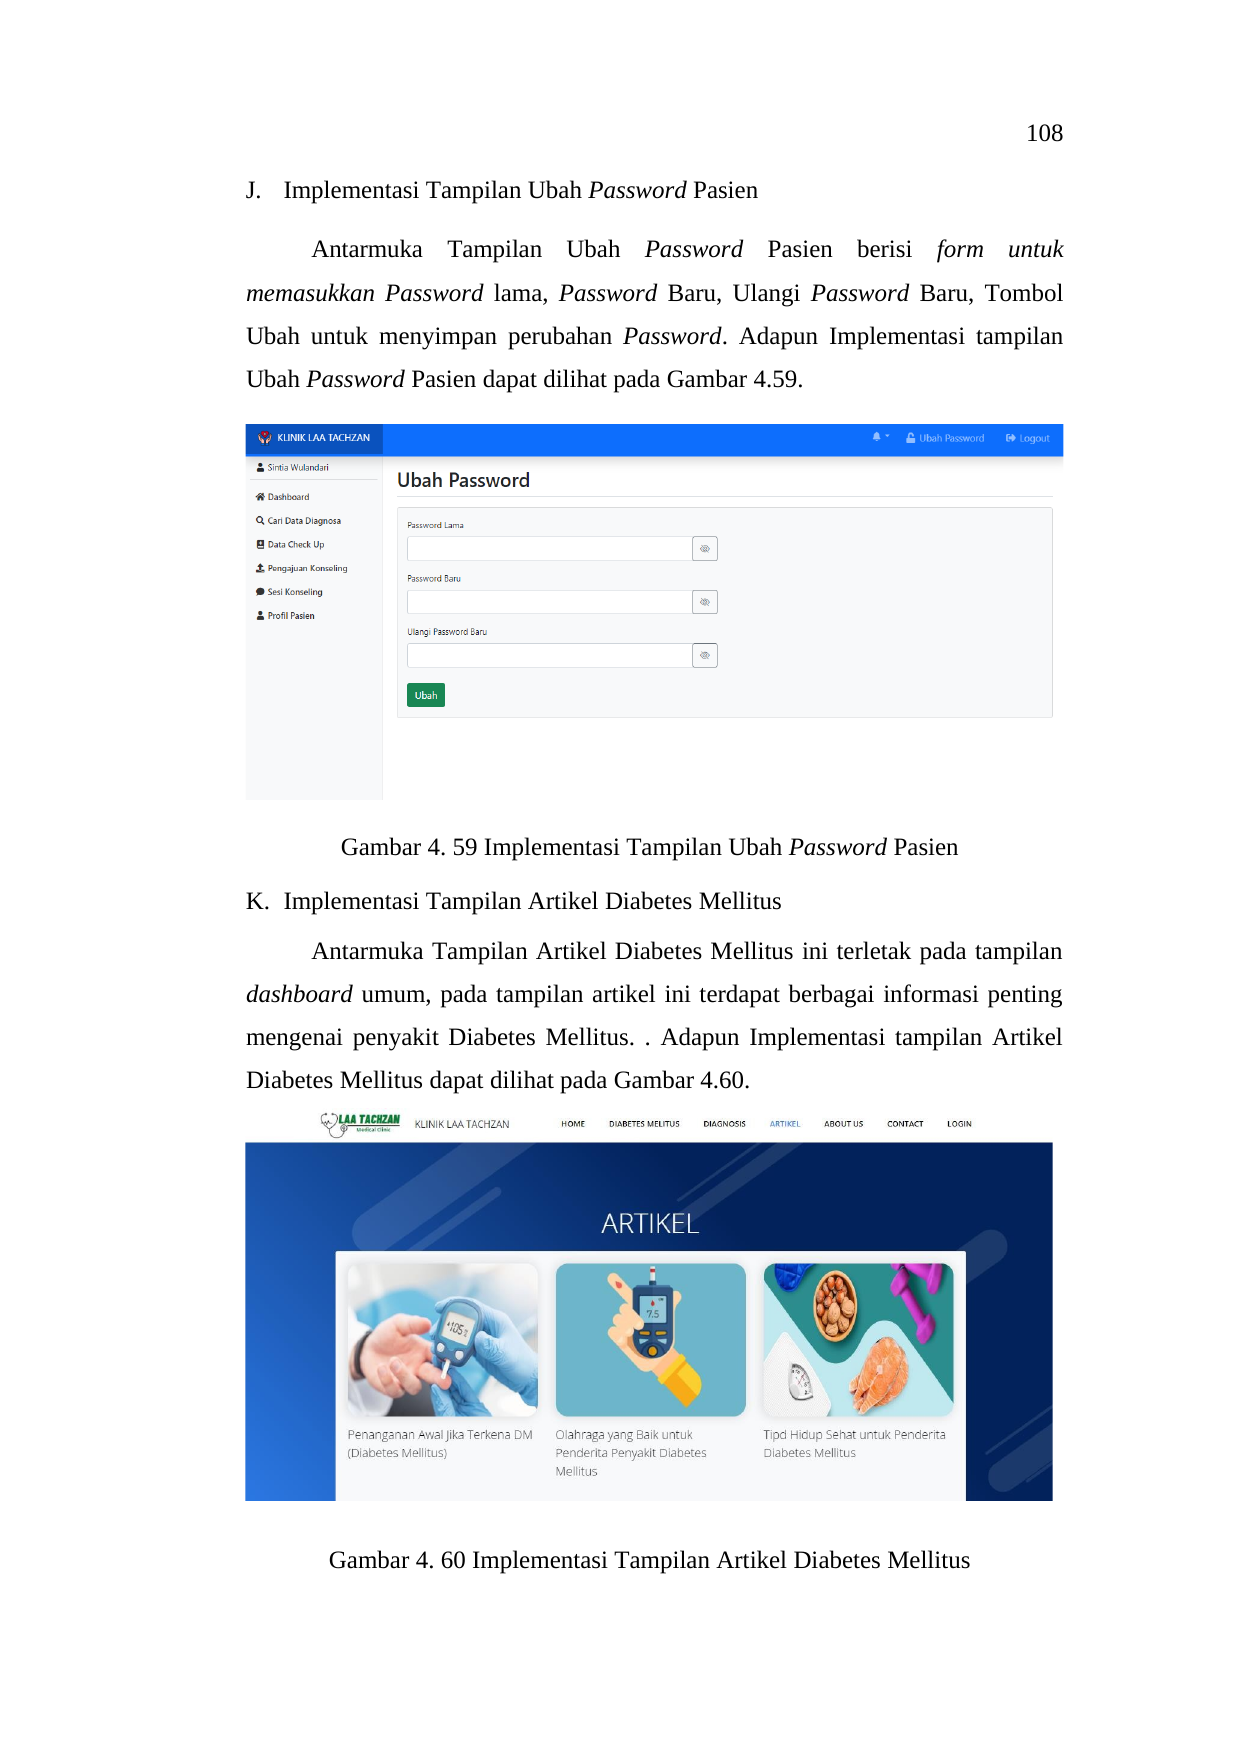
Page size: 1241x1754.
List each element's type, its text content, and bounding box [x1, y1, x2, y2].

list Implementasi Tampilan Artikel Diabetes Mellitus [246, 886, 1111, 915]
text Antarmuka Tampilan Ubah Password Pasien berisi form untuk memasukkan Password lama, Password Baru, Ulangi Password Baru, Tombol Ubah untuk menyimpan perubahan Password. Adapun Implementasi tampilan Ubah Password Pasien dapat dilihat pada Gambar 4.59. [246, 234, 1064, 393]
picture [245, 1108, 1053, 1501]
text Gambar 4. 59 Implementasi Tampilan Ubah Password Pasien [301, 832, 998, 861]
list Implementasi Tampilan Ubah Password Pasien [246, 175, 1111, 203]
picture [245, 424, 1064, 800]
text Antarmuka Tampilan Artikel Diabetes Mellitus ini terletak pada tampilan dashboard umum, pada tampilan artikel ini terdapat berbagai informasi penting mengenai penyakit Diabetes Mellitus. . Adapun Implementasi tampilan Artikel Diabetes Mellitus dapat dilihat pada Gambar 4.60. [246, 936, 1063, 1094]
